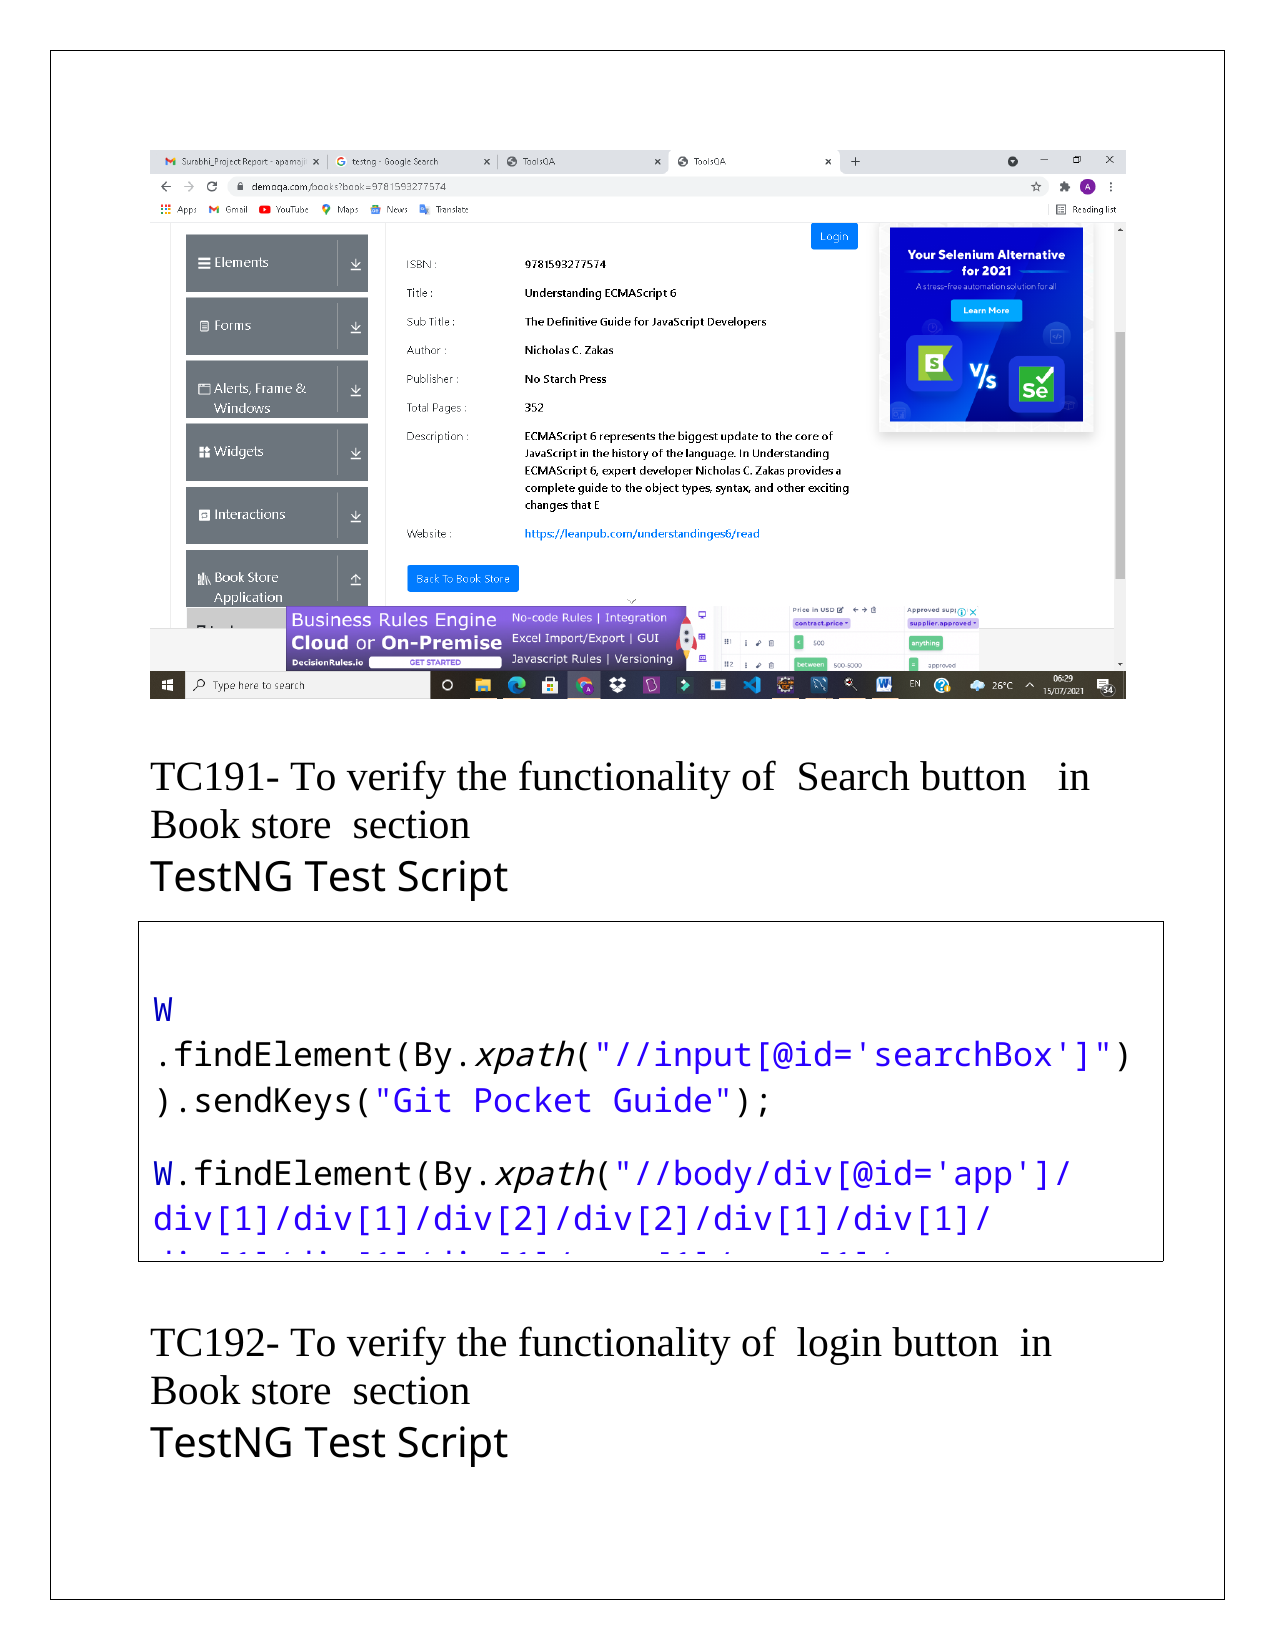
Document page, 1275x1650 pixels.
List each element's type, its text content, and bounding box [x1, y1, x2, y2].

text TC192- To verify the functionality of login button in Book store section [150, 1317, 1125, 1413]
text TestNG Test Script [150, 847, 1125, 904]
picture [150, 150, 1126, 699]
text TestNG Test Script [150, 1413, 1125, 1470]
text TC191- To verify the functionality of Search button in Book store section [150, 751, 1125, 847]
